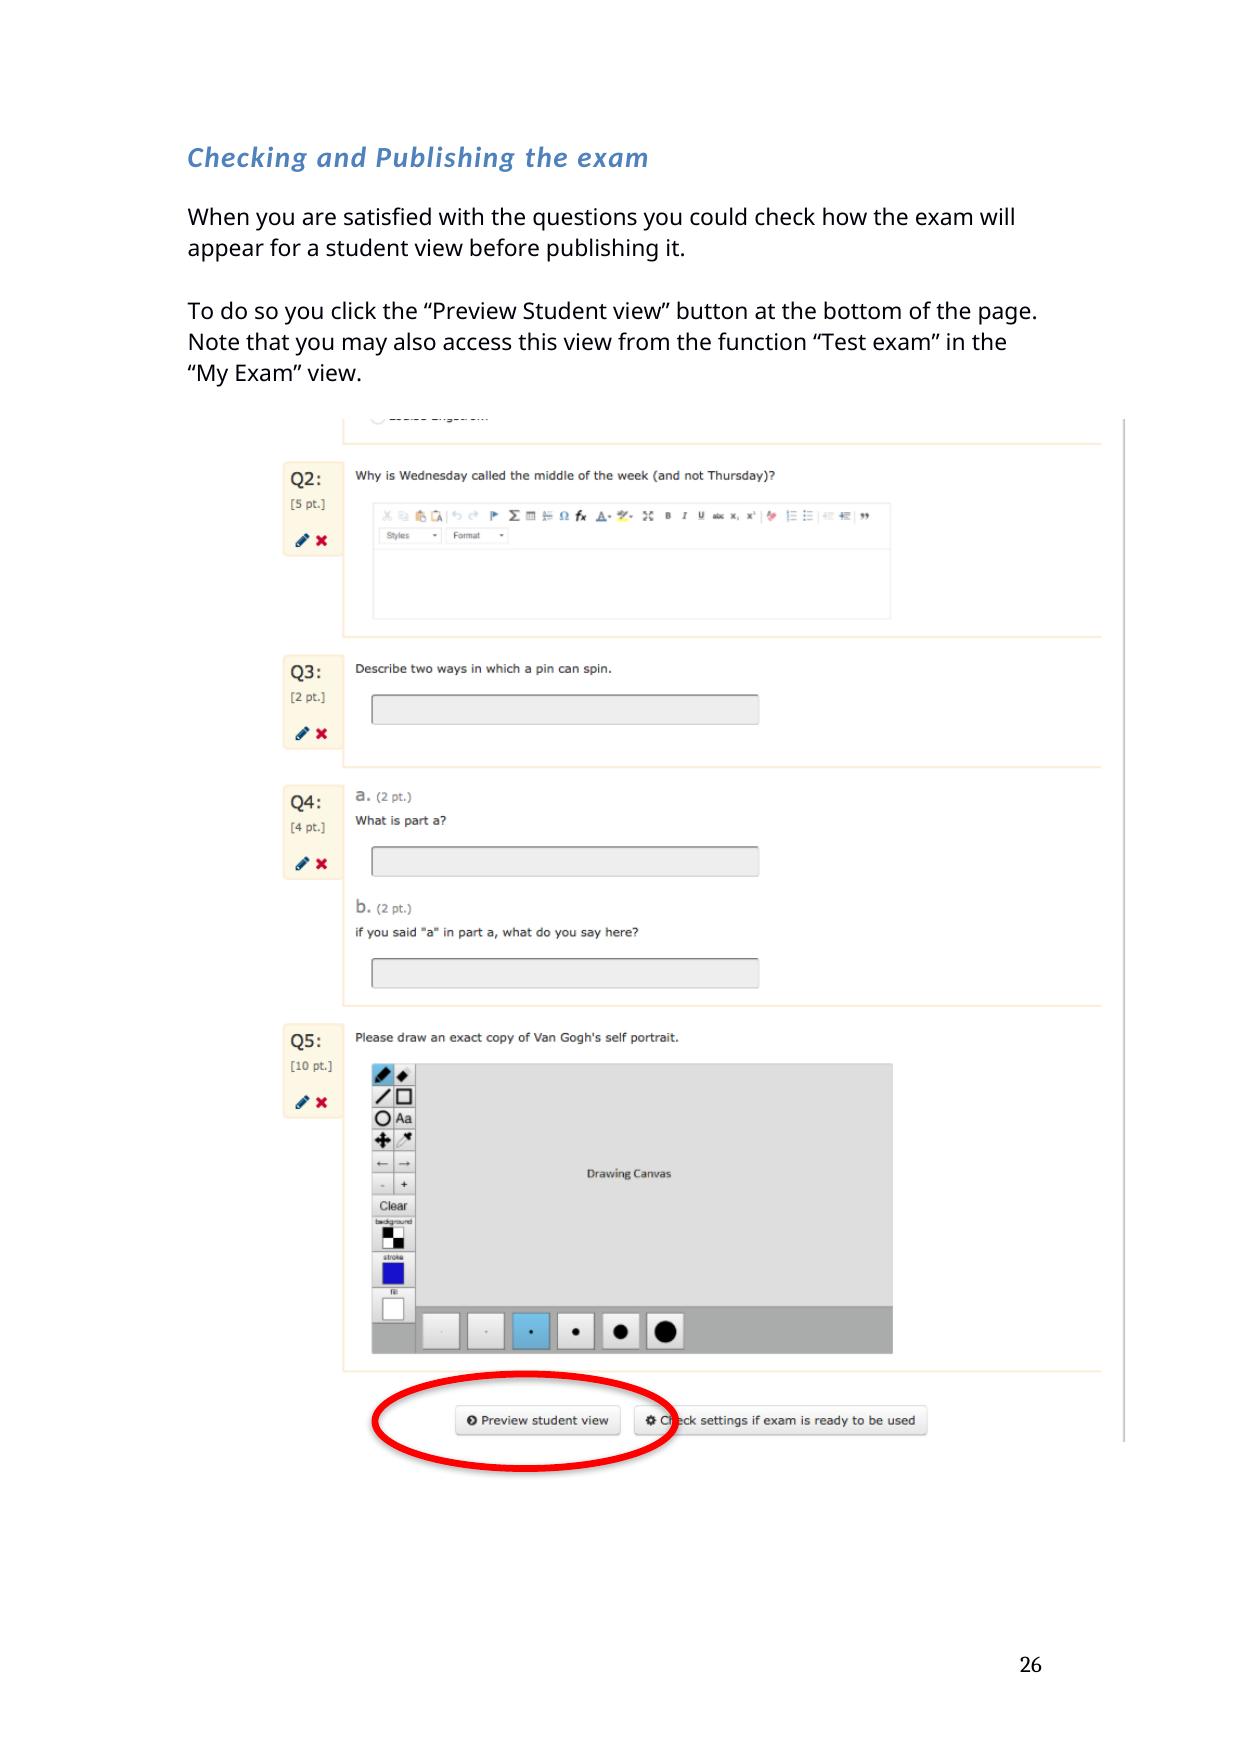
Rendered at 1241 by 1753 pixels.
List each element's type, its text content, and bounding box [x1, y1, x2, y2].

text When you are satisfied with the questions you could check how the exam will appear for a student view before publishing it. [187, 201, 1053, 263]
picture [379, 1378, 672, 1442]
text To do so you click the “Preview Student view” button at the bottom of the page. Note that you may also access this view from the function “Test exam” in the “My Exam” view. [187, 295, 1053, 388]
picture [261, 419, 1126, 1442]
subtitle Checking and Publishing the exam [187, 139, 1053, 174]
